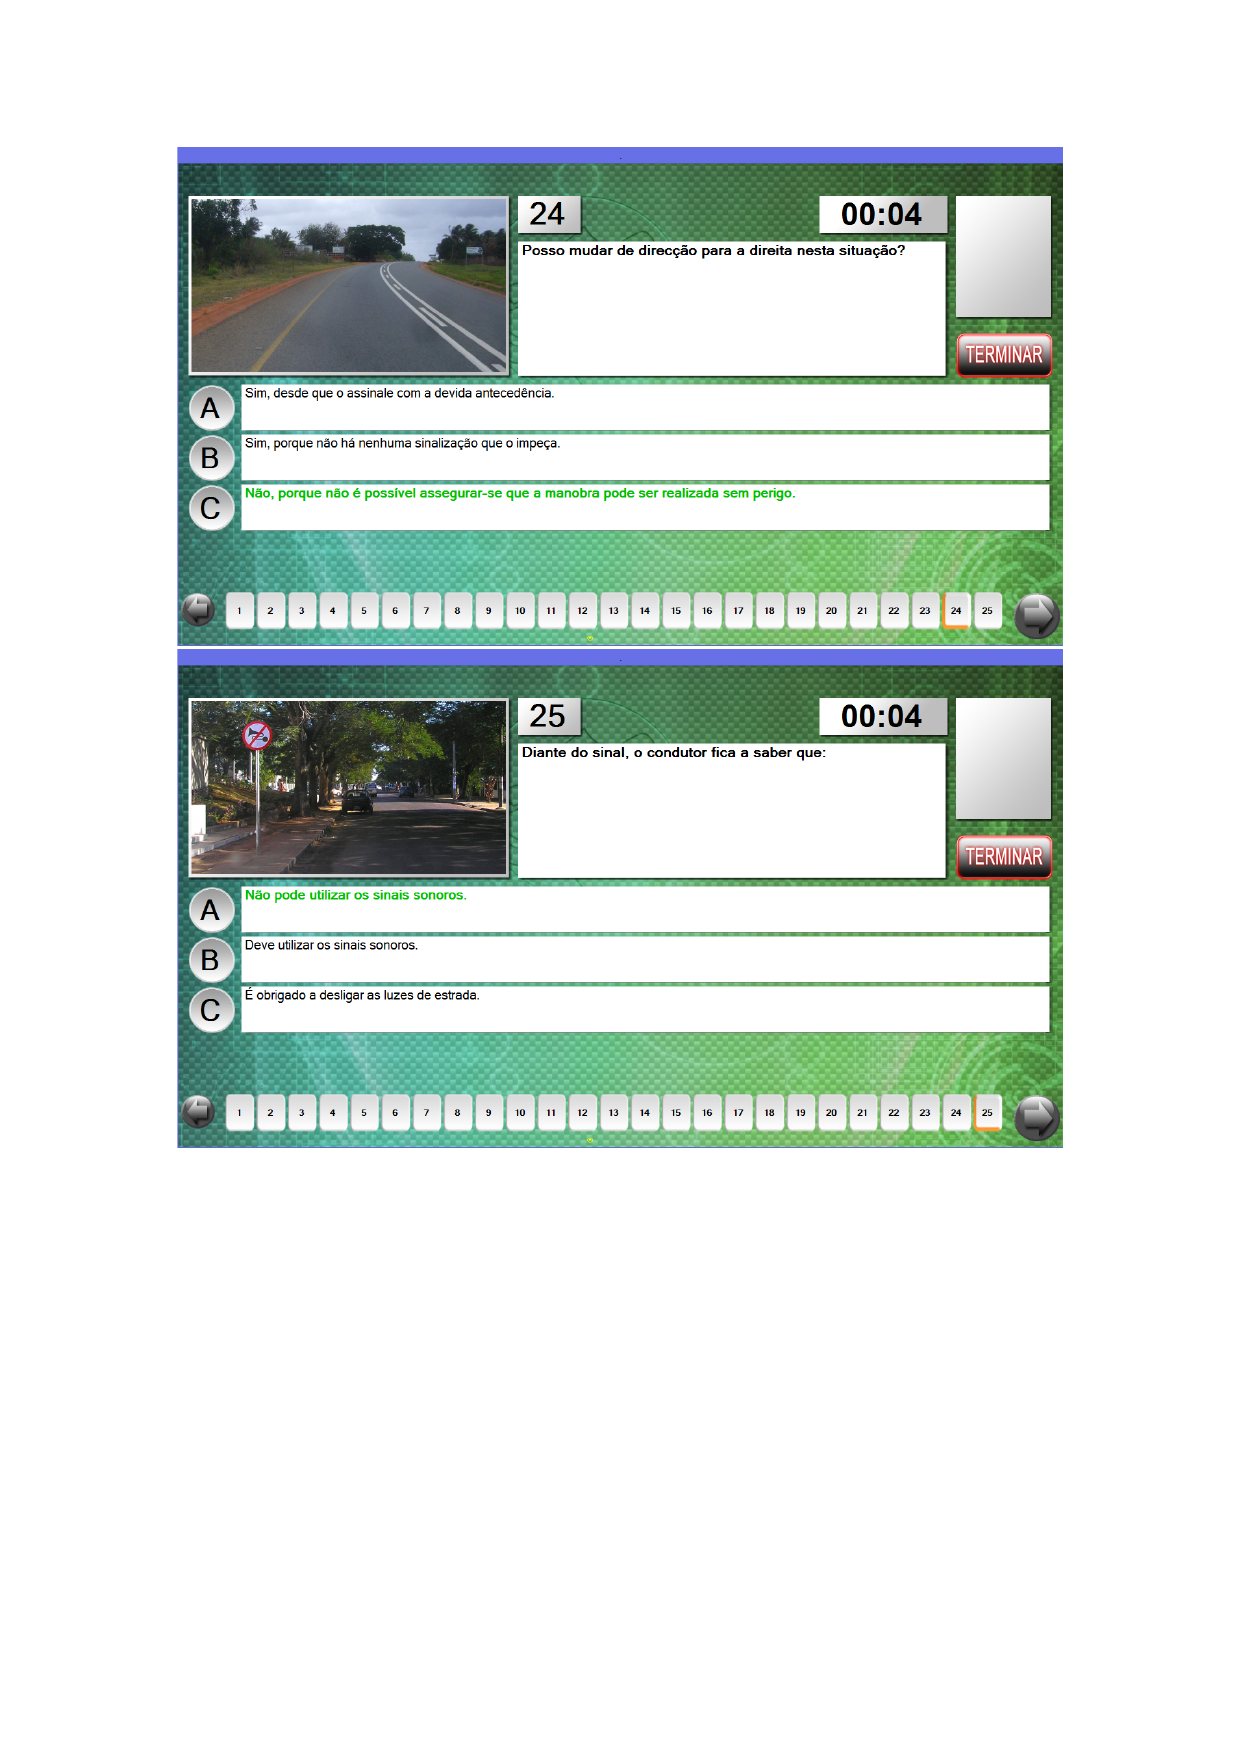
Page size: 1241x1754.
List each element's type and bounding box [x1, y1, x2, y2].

picture [177, 649, 1063, 1148]
picture [177, 147, 1063, 646]
